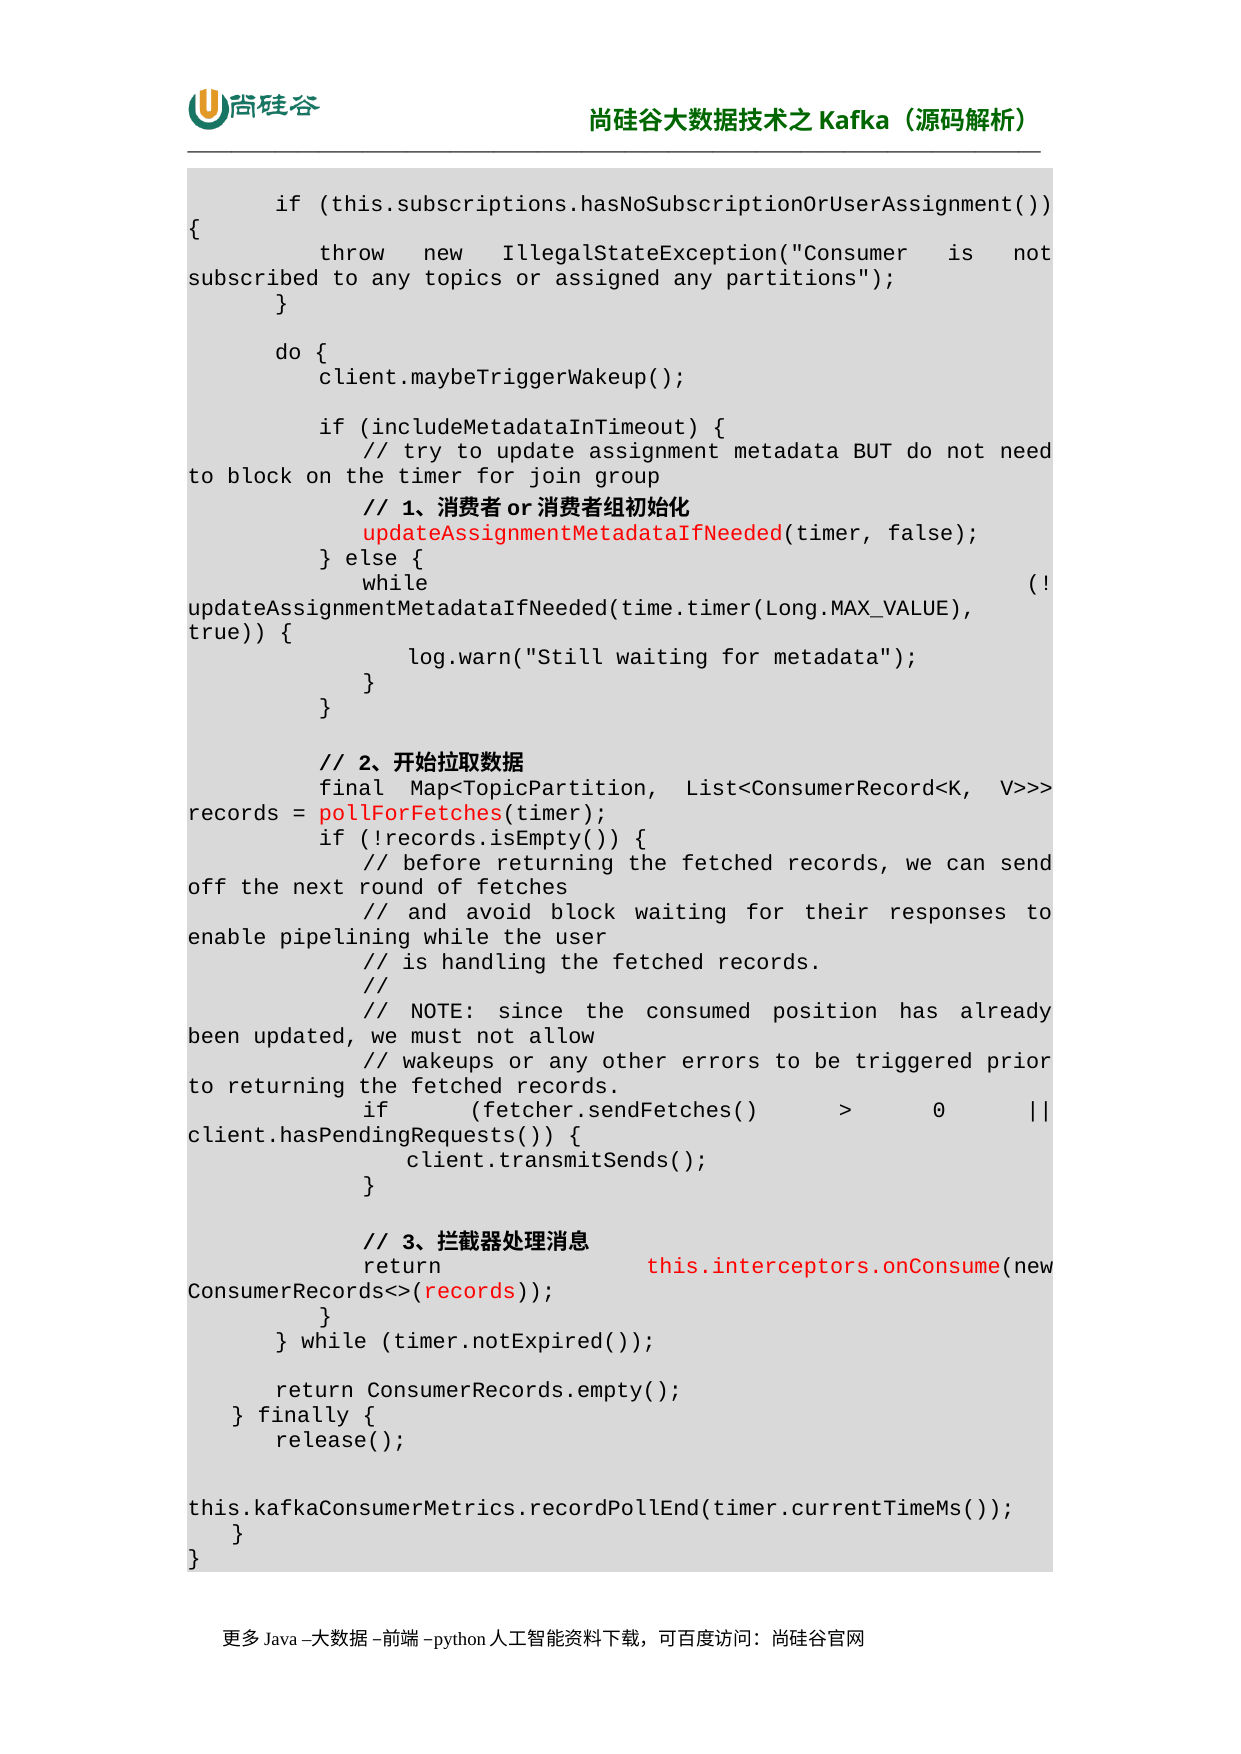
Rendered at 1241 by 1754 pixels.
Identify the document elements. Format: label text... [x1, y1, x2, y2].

text // 1、消费者or消费者组初始化 [187, 490, 1053, 522]
text } [187, 671, 1053, 696]
text } [187, 292, 1053, 317]
text client.maybeTriggerWakeup(); [187, 366, 1053, 391]
text // 3、拦截器处理消息 [187, 1224, 1053, 1256]
text if (fetcher.sendFetches() > 0 || client.hasPendingRequests()) { [187, 1100, 1053, 1149]
text } [187, 1547, 1053, 1572]
text if (includeMetadataInTimeout) { [187, 416, 1053, 441]
text this.kafkaConsumerMetrics.recordPollEnd(timer.currentTimeMs()); [187, 1454, 1053, 1522]
text // try to update assignment metadata BUT do not need to block on the timer for join group [187, 441, 1053, 490]
text // NOTE: since the consumed position has already been updated, we must not allow [187, 1001, 1053, 1050]
text release(); [187, 1429, 1053, 1454]
text final Map<TopicPartition, List<ConsumerRecord<K, V>>> records = pollForFetches(timer); [187, 777, 1053, 827]
text updateAssignmentMetadataIfNeeded(timer, false); [187, 522, 1053, 547]
text } finally { [187, 1404, 1053, 1429]
text } else { [187, 547, 1053, 572]
text // and avoid block waiting for their responses to enable pipelining while the user [187, 901, 1053, 951]
text return ConsumerRecords.empty(); [187, 1379, 1053, 1404]
text return this.interceptors.onConsume(new ConsumerRecords<>(records)); [187, 1256, 1053, 1305]
text // [187, 976, 1053, 1001]
text throw new IllegalStateException("Consumer is not subscribed to any topics or assigned any partitions"); [187, 242, 1053, 292]
text // before returning the fetched records, we can send off the next round of fetches [187, 852, 1053, 901]
text // wakeups or any other errors to be triggered prior to returning the fetched records. [187, 1050, 1053, 1100]
text while (!updateAssignmentMetadataIfNeeded(time.timer(Long.MAX_VALUE), true)) { [187, 572, 1053, 646]
picture [187, 88, 320, 130]
text } [187, 1305, 1053, 1330]
text client.transmitSends(); [187, 1149, 1053, 1174]
text // is handling the fetched records. [187, 951, 1053, 976]
text } [187, 696, 1053, 721]
text if (!records.isEmpty()) { [187, 827, 1053, 852]
text log.warn("Still waiting for metadata"); [187, 646, 1053, 671]
text } [187, 1522, 1053, 1547]
text // 2、开始拉取数据 [187, 745, 1053, 777]
text if (this.subscriptions.hasNoSubscriptionOrUserAssignment()) { [187, 193, 1053, 242]
text do { [187, 342, 1053, 366]
text } [187, 1174, 1053, 1199]
text } while (timer.notExpired()); [187, 1330, 1053, 1355]
